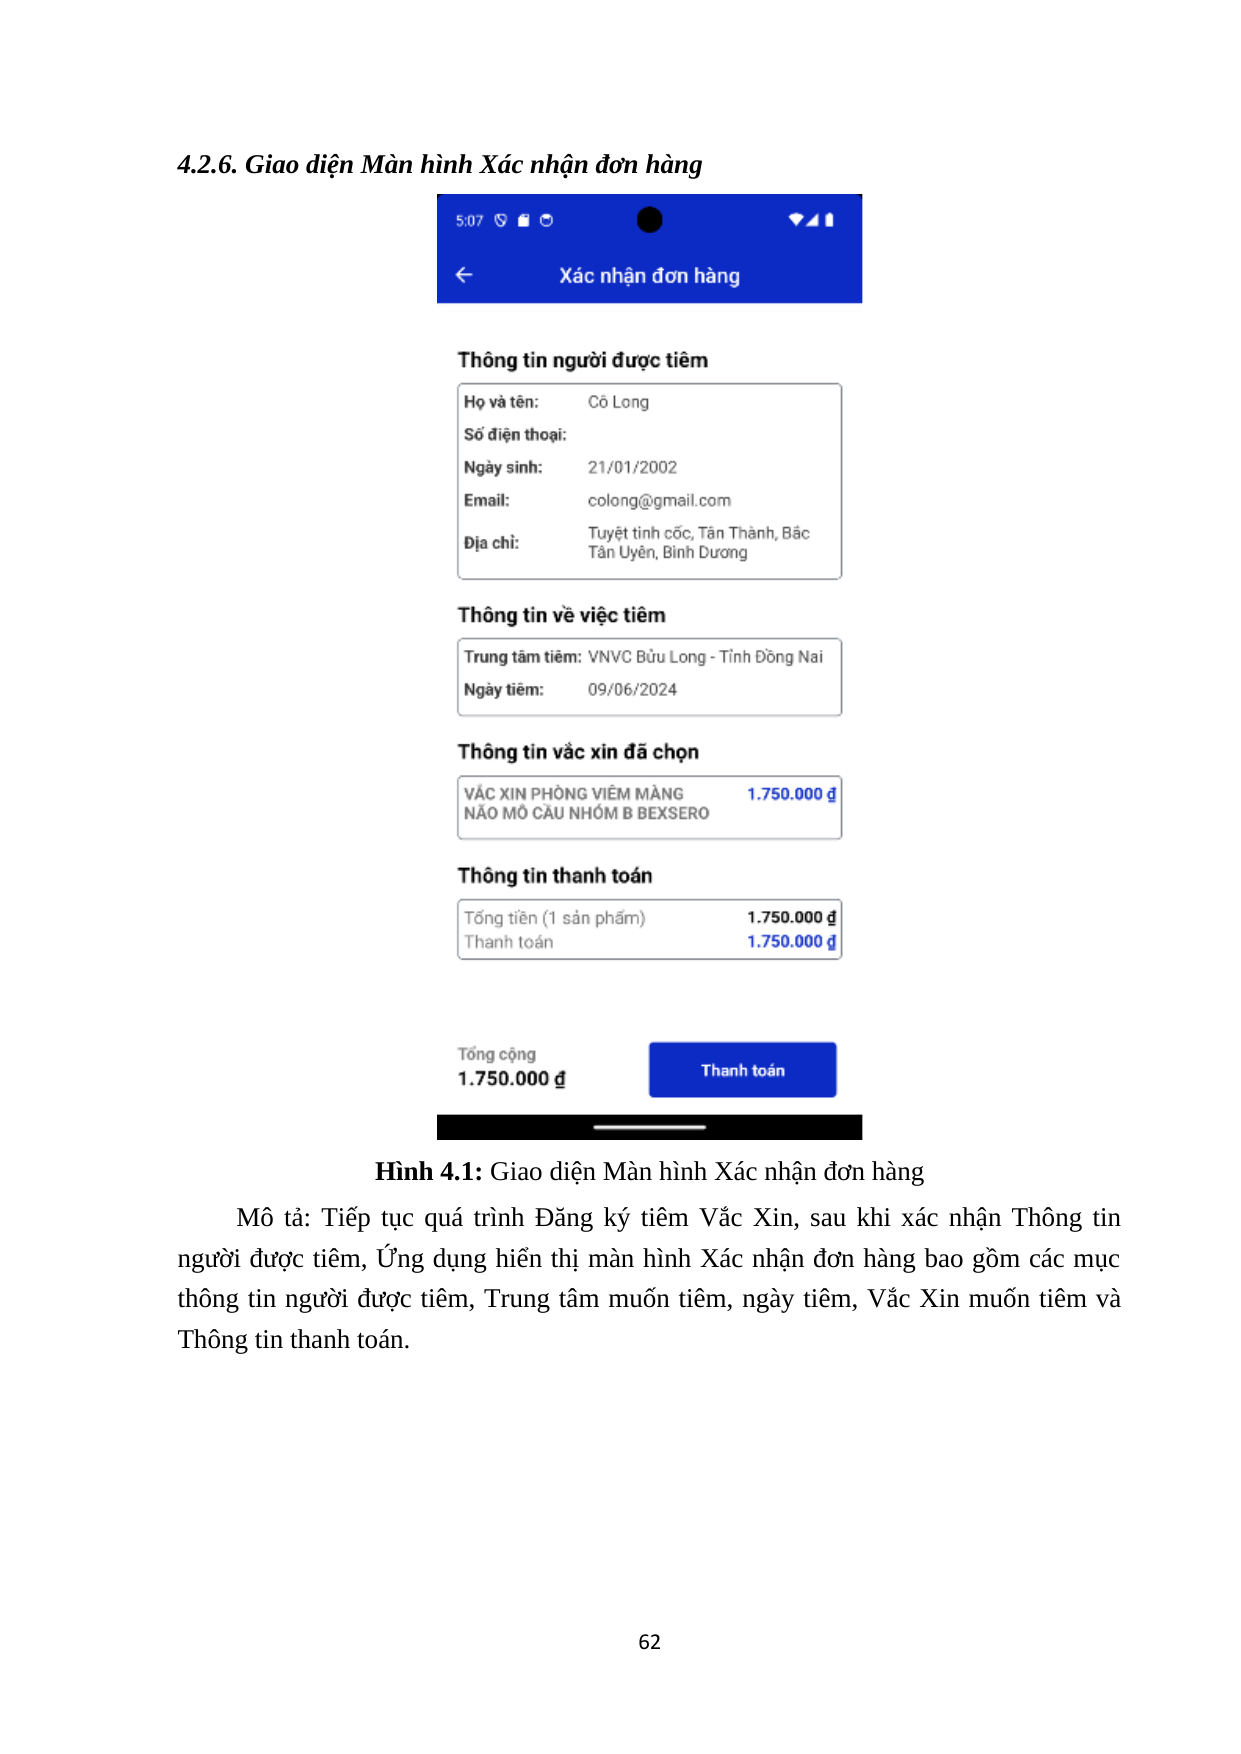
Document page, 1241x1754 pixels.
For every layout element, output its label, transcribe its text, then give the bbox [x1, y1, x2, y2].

text Mô tả: Tiếp tục quá trình Đăng ký tiêm Vắc Xin, sau khi xác nhận Thông tin người được tiêm, Ứng dụng hiển thị màn hình Xác nhận đơn hàng bao gồm các mục thông tin người được tiêm, Trung tâm muốn tiêm, ngày tiêm, Vắc Xin muốn tiêm và Thông tin thanh toán. [177, 1201, 1122, 1354]
text Giao diện Màn hình Xác nhận đơn hàng [177, 1155, 1122, 1186]
text Giao diện Màn hình Xác nhận đơn hàng [177, 148, 1122, 179]
picture [437, 194, 863, 1140]
